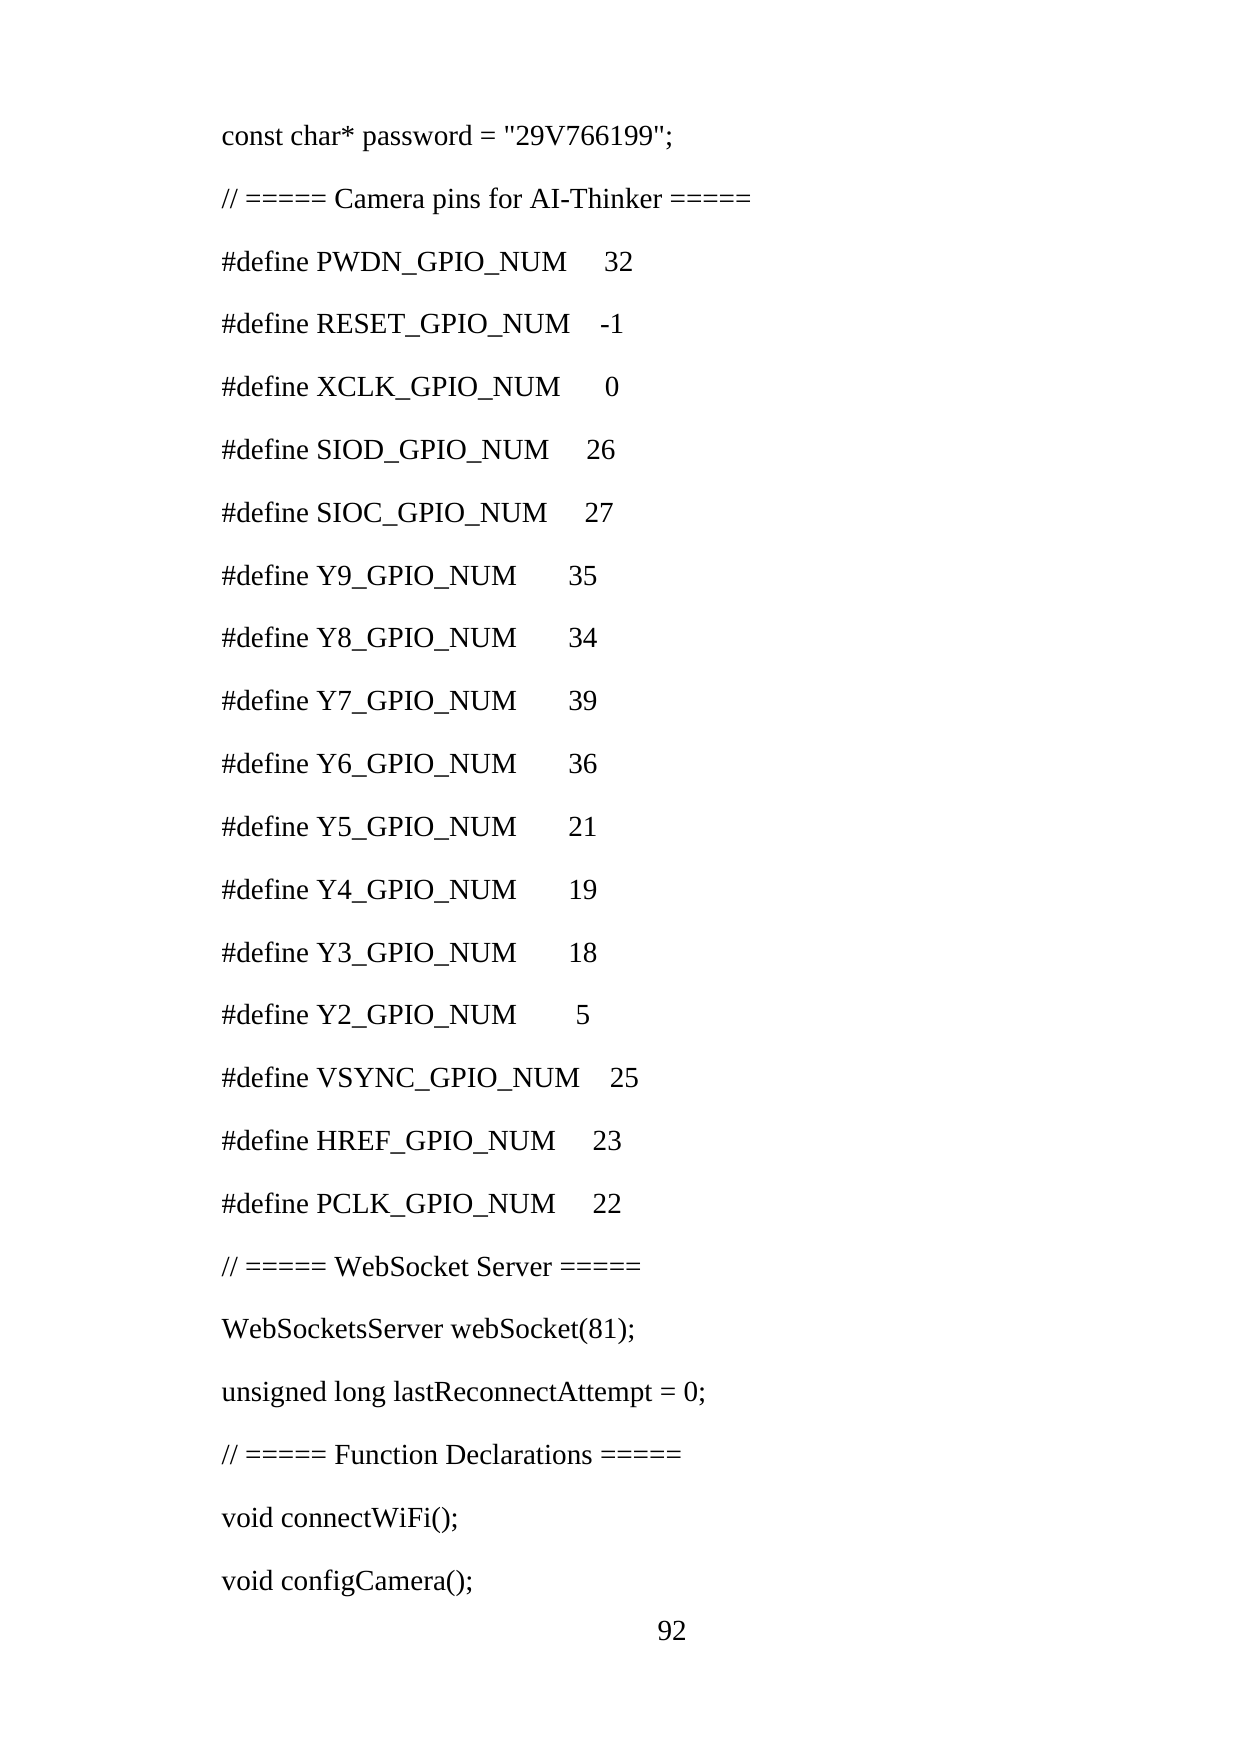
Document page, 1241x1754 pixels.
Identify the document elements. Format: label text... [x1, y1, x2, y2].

text #define SIOC_GPIO_NUM 27 [177, 495, 1122, 528]
text #define XCLK_GPIO_NUM 0 [177, 369, 1122, 403]
text #define Y4_GPIO_NUM 19 [177, 872, 1122, 905]
text #define PCLK_GPIO_NUM 22 [177, 1186, 1122, 1219]
text #define HREF_GPIO_NUM 23 [177, 1123, 1122, 1157]
text void configCamera(); [177, 1563, 1122, 1596]
text #define Y7_GPIO_NUM 39 [177, 683, 1122, 717]
text // ===== WebSocket Server ===== [177, 1249, 1122, 1282]
text #define Y8_GPIO_NUM 34 [177, 621, 1122, 654]
text #define VSYNC_GPIO_NUM 25 [177, 1060, 1122, 1094]
text unsigned long lastReconnectAttempt = 0; [177, 1374, 1122, 1408]
text const char* password = "29V766199"; [177, 118, 1122, 152]
text #define Y2_GPIO_NUM 5 [177, 997, 1122, 1031]
text WebSocketsServer webSocket(81); [177, 1312, 1122, 1345]
text #define SIOD_GPIO_NUM 26 [177, 432, 1122, 466]
text #define PWDN_GPIO_NUM 32 [177, 244, 1122, 277]
text // ===== Function Declarations ===== [177, 1437, 1122, 1471]
text #define Y5_GPIO_NUM 21 [177, 809, 1122, 843]
text #define Y9_GPIO_NUM 35 [177, 558, 1122, 591]
text #define RESET_GPIO_NUM -1 [177, 307, 1122, 340]
text // ===== Camera pins for AI-Thinker ===== [177, 181, 1122, 214]
text #define Y3_GPIO_NUM 18 [177, 935, 1122, 968]
text #define Y6_GPIO_NUM 36 [177, 746, 1122, 780]
text void connectWiFi(); [177, 1500, 1122, 1533]
